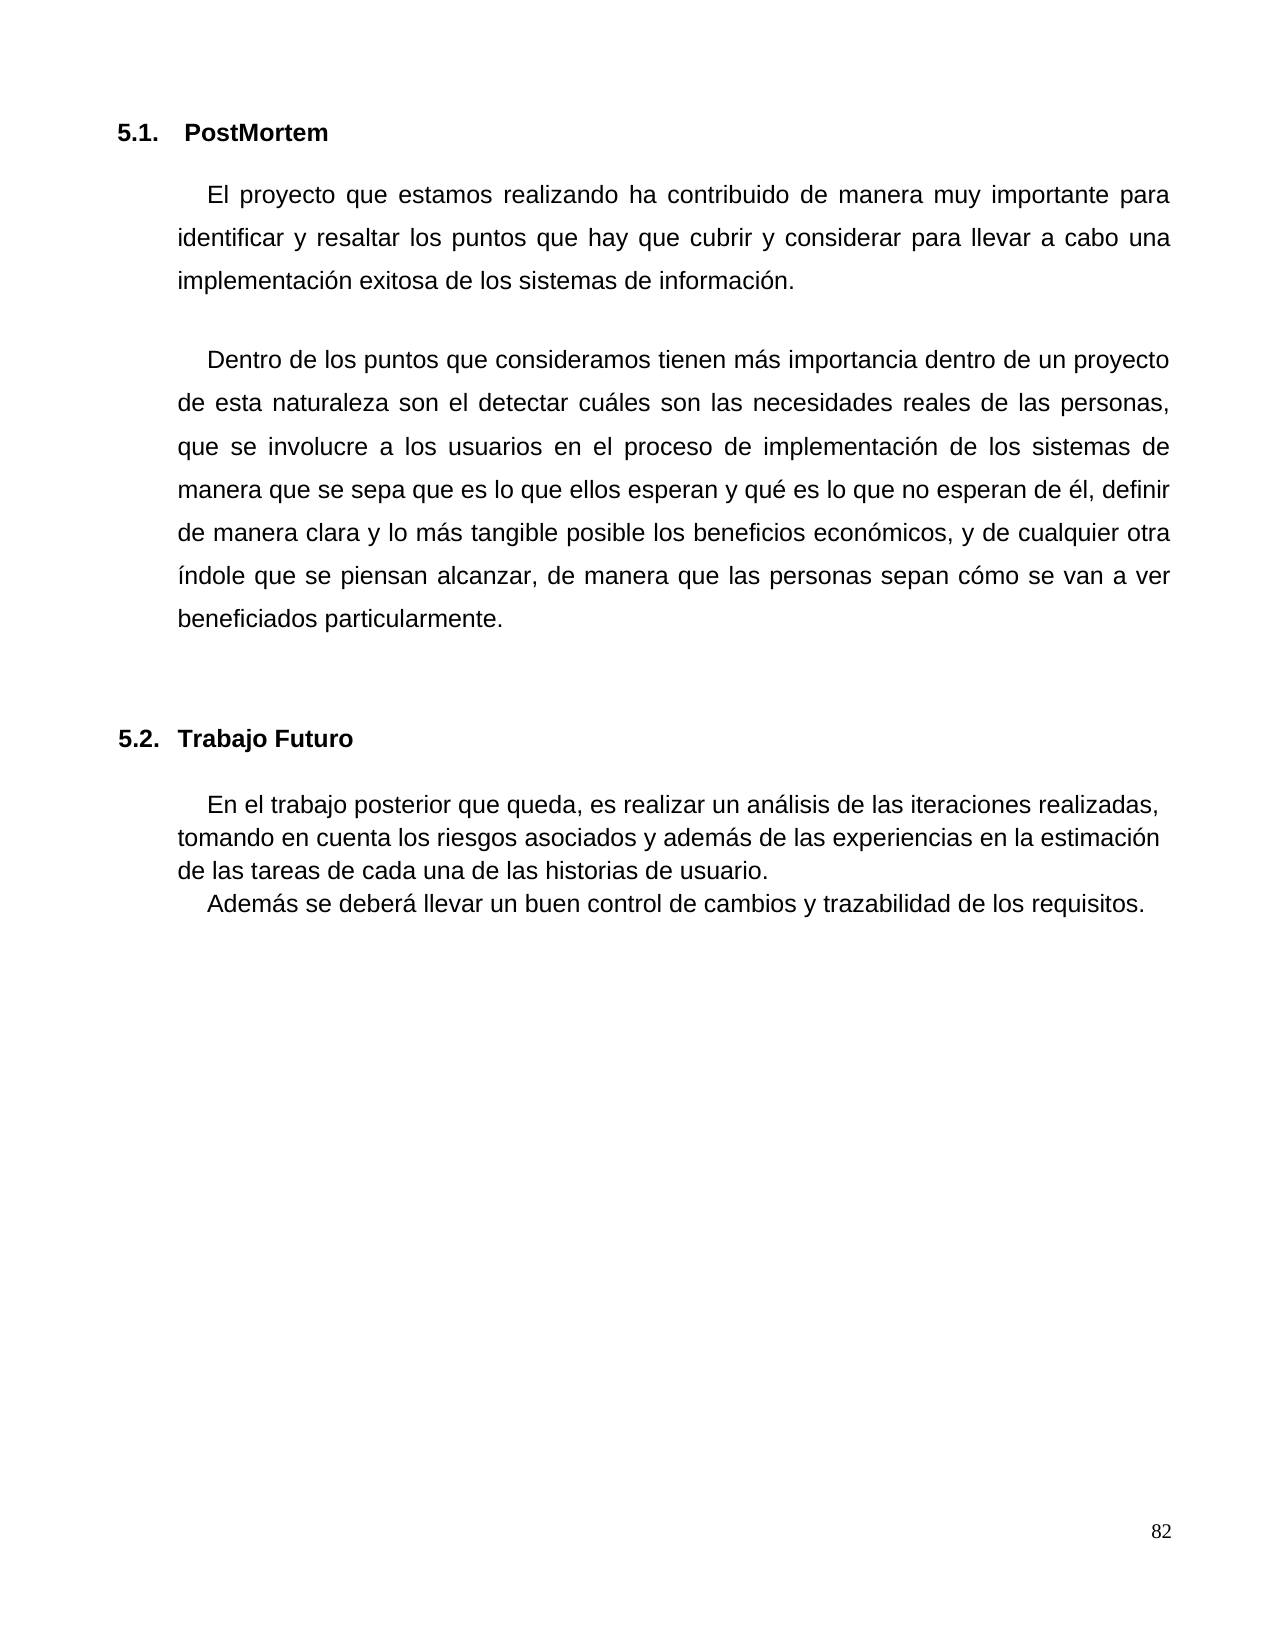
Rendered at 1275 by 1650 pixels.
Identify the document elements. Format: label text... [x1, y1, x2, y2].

list En el trabajo posterior que queda, es realizar un análisis de las iteraciones realizadas, tomando en cuenta los riesgos asociados y además de las experiencias en la estimación de las tareas de cada una de las historias de usuario. [177, 790, 1172, 884]
text Dentro de los puntos que consideramos tienen más importancia dentro de un proyecto de esta naturaleza son el detectar cuáles son las necesidades reales de las personas, que se involucre a los usuarios en el proceso de implementación de los sistemas de manera que se sepa que es lo que ellos esperan y qué es lo que no esperan de él, definir de manera clara y lo más tangible posible los beneficios económicos, y de cualquier otra índole que se piensan alcanzar, de manera que las personas sepan cómo se van a ver beneficiados particularmente. [177, 345, 1172, 633]
text El proyecto que estamos realizando ha contribuido de manera muy importante para identificar y resaltar los puntos que hay que cubrir y considerar para llevar a cabo una implementación exitosa de los sistemas de información. [177, 180, 1172, 295]
list Además se deberá llevar un buen control de cambios y trazabilidad de los requisitos. [177, 889, 1172, 917]
list Trabajo Futuro [118, 724, 1172, 752]
list PostMortem [117, 118, 1172, 147]
